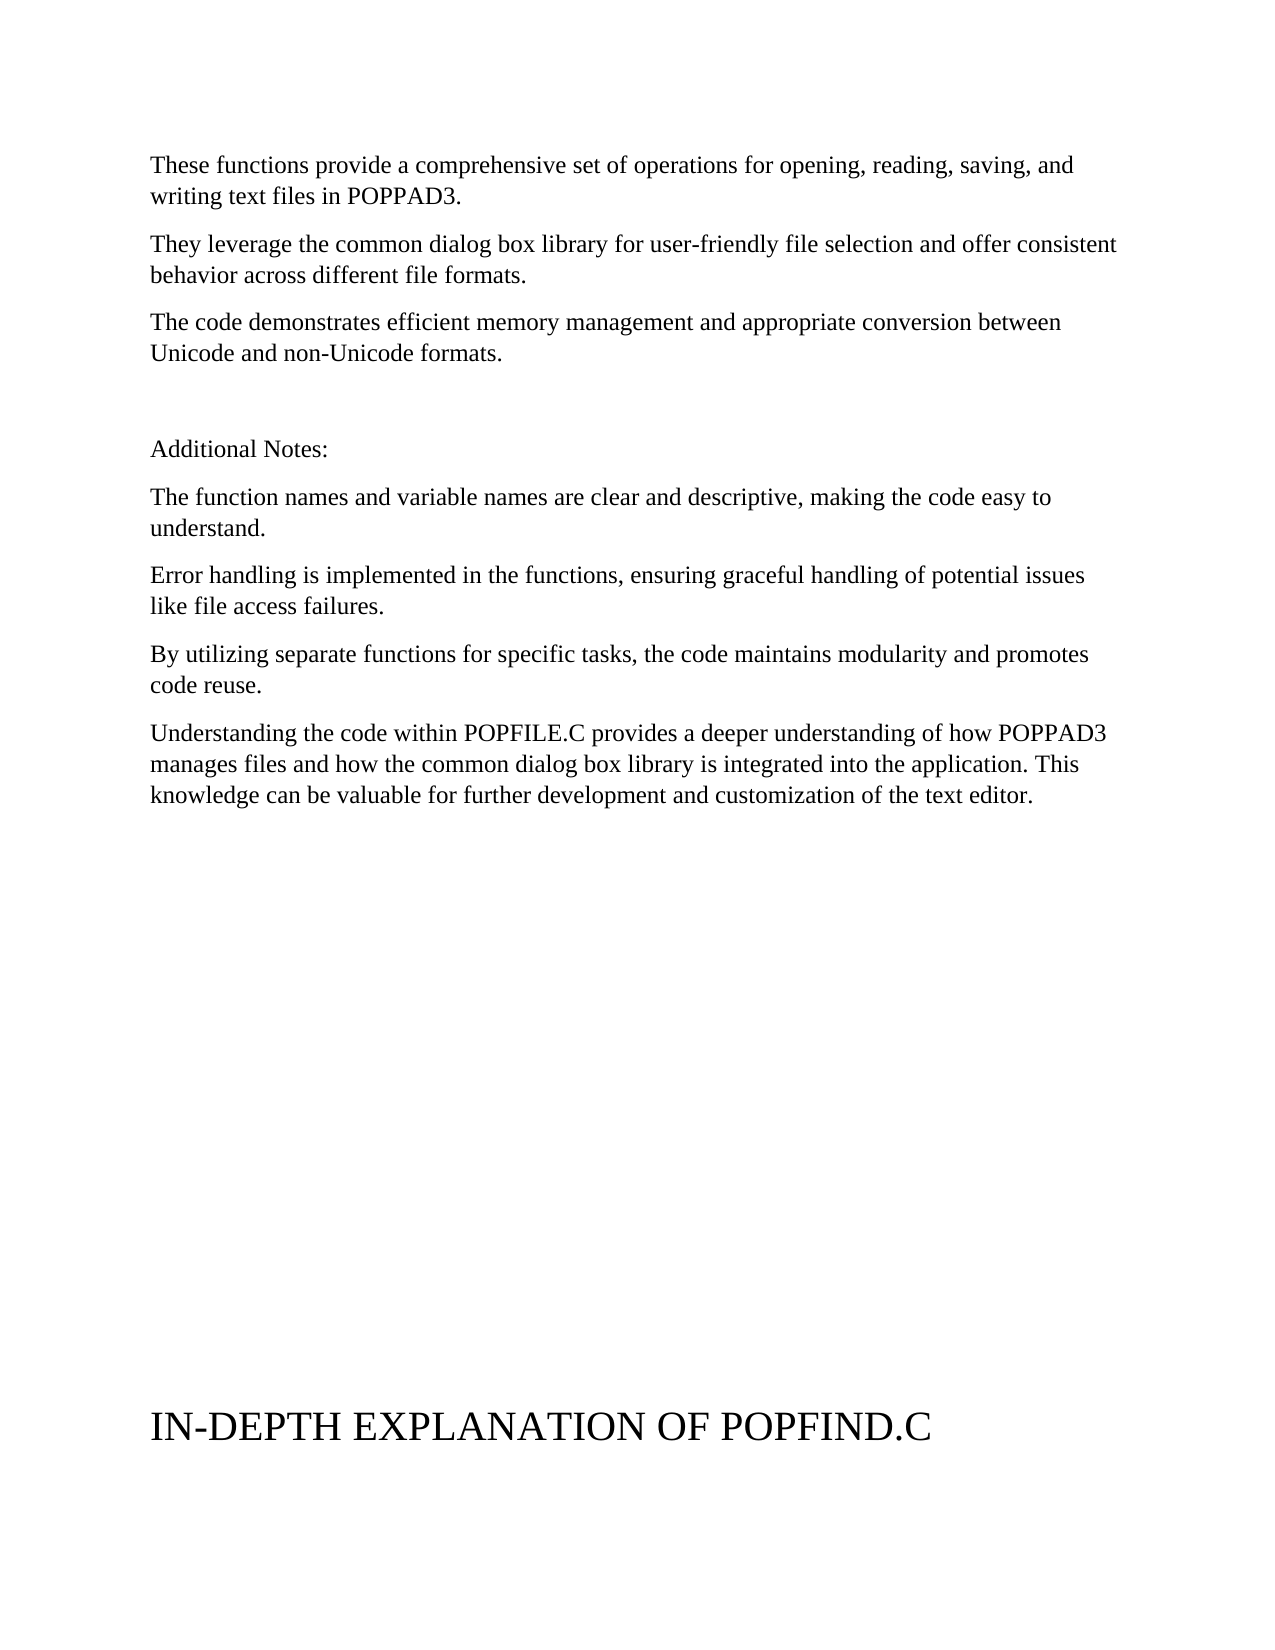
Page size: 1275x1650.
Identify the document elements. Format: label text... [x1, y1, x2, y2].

text Additional Notes: [150, 434, 1125, 463]
text By utilizing separate functions for specific tasks, the code maintains modularity and promotes code reuse. [150, 639, 1125, 699]
text IN-DEPTH EXPLANATION OF POPFIND.C [150, 1401, 1125, 1449]
text They leverage the common dialog box library for user-friendly file selection and offer consistent behavior across different file formats. [150, 229, 1125, 288]
text Error handling is implemented in the functions, ensuring graceful handling of potential issues like file access failures. [150, 560, 1125, 620]
text The code demonstrates efficient memory management and appropriate conversion between Unicode and non-Unicode formats. [150, 307, 1125, 367]
text Understanding the code within POPFILE.C provides a deeper understanding of how POPPAD3 manages files and how the common dialog box library is integrated into the application. This knowledge can be valuable for further development and customization of the text editor. [150, 718, 1125, 809]
text The function names and variable names are clear and descriptive, making the code easy to understand. [150, 482, 1125, 541]
text These functions provide a comprehensive set of operations for opening, reading, saving, and writing text files in POPPAD3. [150, 150, 1125, 210]
